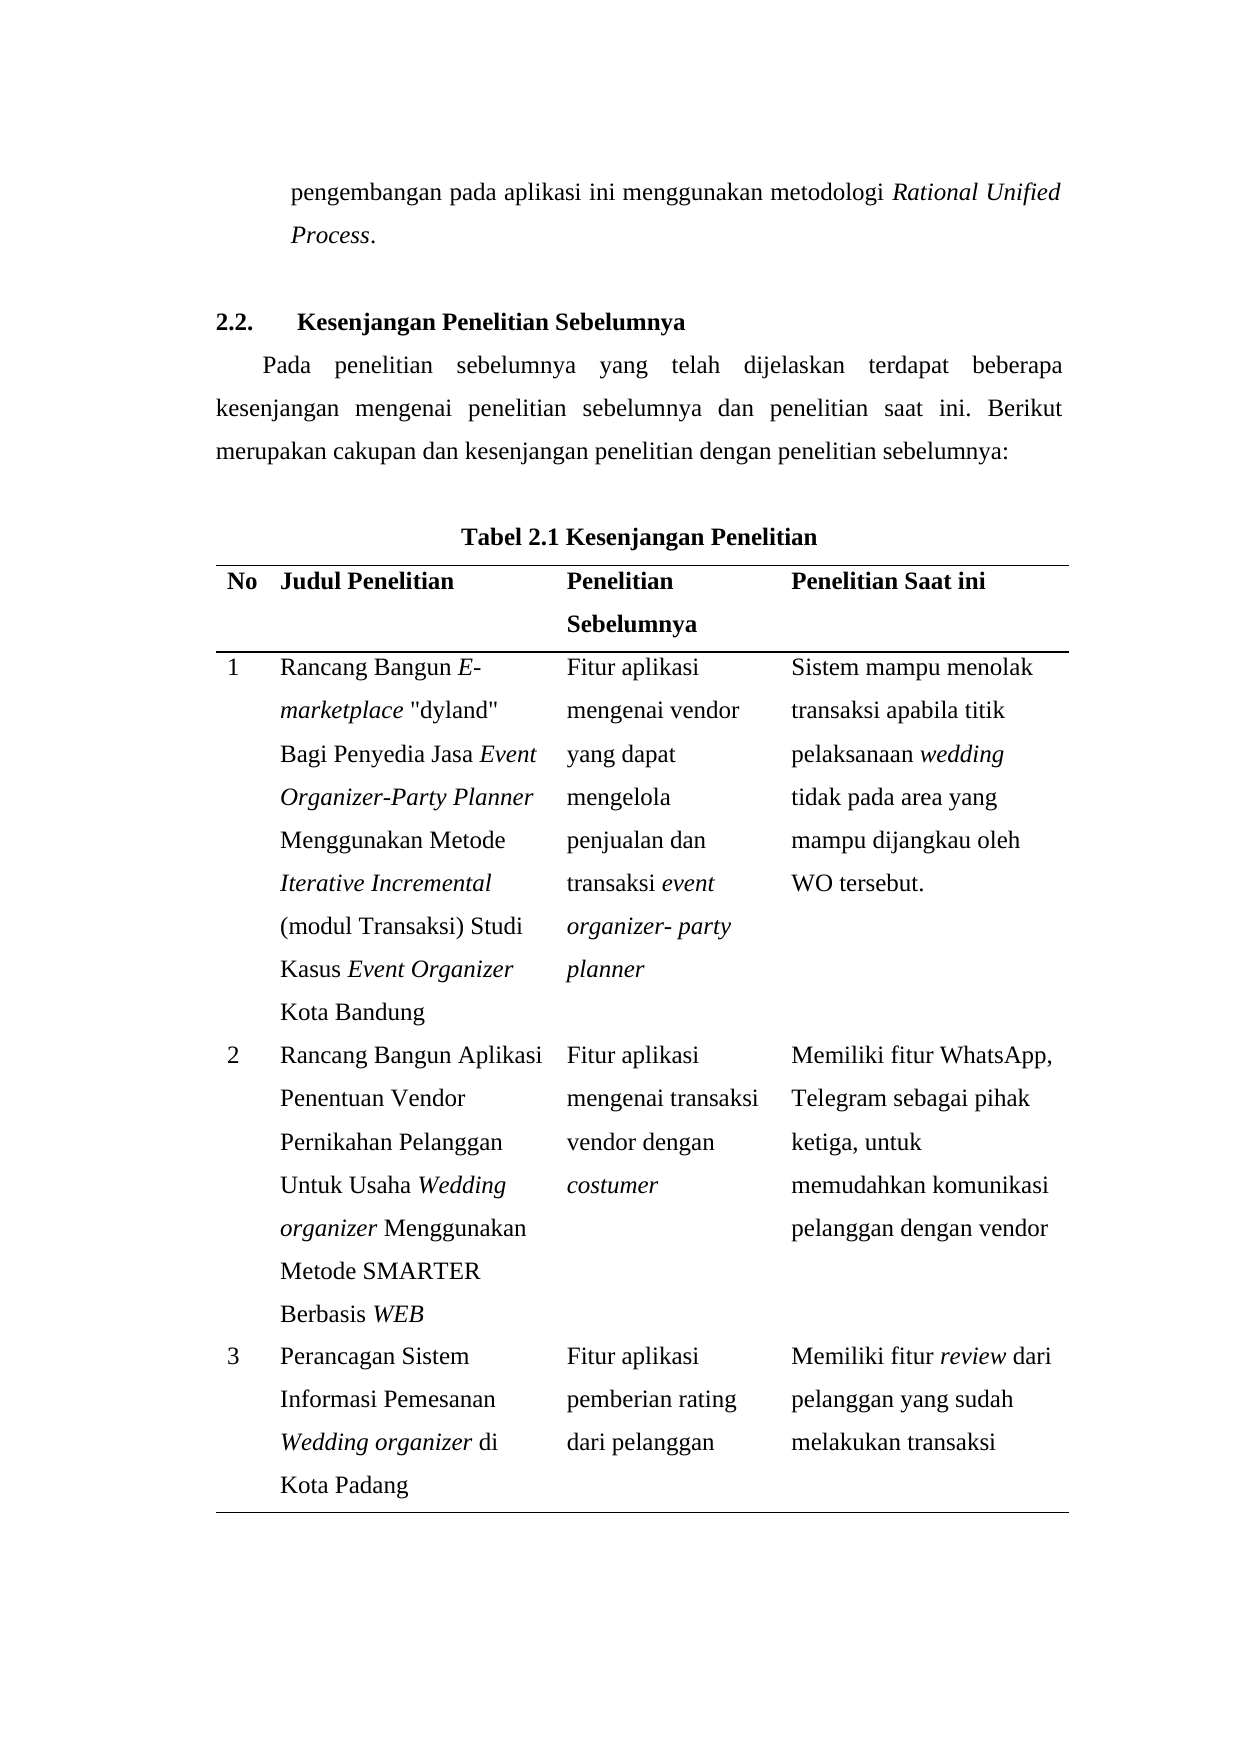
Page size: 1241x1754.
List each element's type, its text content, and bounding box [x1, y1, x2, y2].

text Tabel 2.1 Kesenjangan Penelitian [216, 522, 1063, 551]
table_header No [216, 566, 269, 651]
table_cell 2 [216, 1040, 269, 1341]
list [253, 177, 1063, 249]
table_cell Fitur aplikasi mengenai transaksi vendor dengan costumer [555, 1040, 780, 1341]
table_cell Rancang Bangun E-marketplace "dyland" Bagi Penyedia Jasa Event Organizer-Party Planner Menggunakan Metode Iterative Incremental (modul Transaksi) Studi Kasus Event Organizer Kota Bandung [269, 653, 555, 1040]
list Kesenjangan Penelitian Sebelumnya [216, 307, 1063, 335]
table_cell Sistem mampu menolak transaksi apabila titik pelaksanaan wedding tidak pada area yang mampu dijangkau oleh WO tersebut. [780, 653, 1069, 1040]
table_header Judul Penelitian [269, 566, 555, 651]
table_header Penelitian Saat ini [780, 566, 1069, 651]
table_cell 1 [216, 653, 269, 1040]
list Pada penelitian sebelumnya yang telah dijelaskan terdapat beberapa kesenjangan mengenai penelitian sebelumnya dan penelitian saat ini. Berikut merupakan cakupan dan kesenjangan penelitian dengan penelitian sebelumnya: [216, 350, 1063, 465]
table_header Penelitian Sebelumnya [555, 566, 780, 651]
table_cell Fitur aplikasi mengenai vendor yang dapat mengelola penjualan dan transaksi event organizer- party planner [555, 653, 780, 1040]
table_cell 3 [216, 1341, 269, 1512]
table_cell Perancagan Sistem Informasi Pemesanan Wedding organizer di Kota Padang [269, 1341, 555, 1512]
table_cell Fitur aplikasi pemberian rating dari pelanggan [555, 1341, 780, 1512]
table_cell Rancang Bangun Aplikasi Penentuan Vendor Pernikahan Pelanggan Untuk Usaha Wedding organizer Menggunakan Metode SMARTER Berbasis WEB [269, 1040, 555, 1341]
table_cell Memiliki fitur review dari pelanggan yang sudah melakukan transaksi [780, 1341, 1069, 1512]
table_cell Memiliki fitur WhatsApp, Telegram sebagai pihak ketiga, untuk memudahkan komunikasi pelanggan dengan vendor [780, 1040, 1069, 1341]
